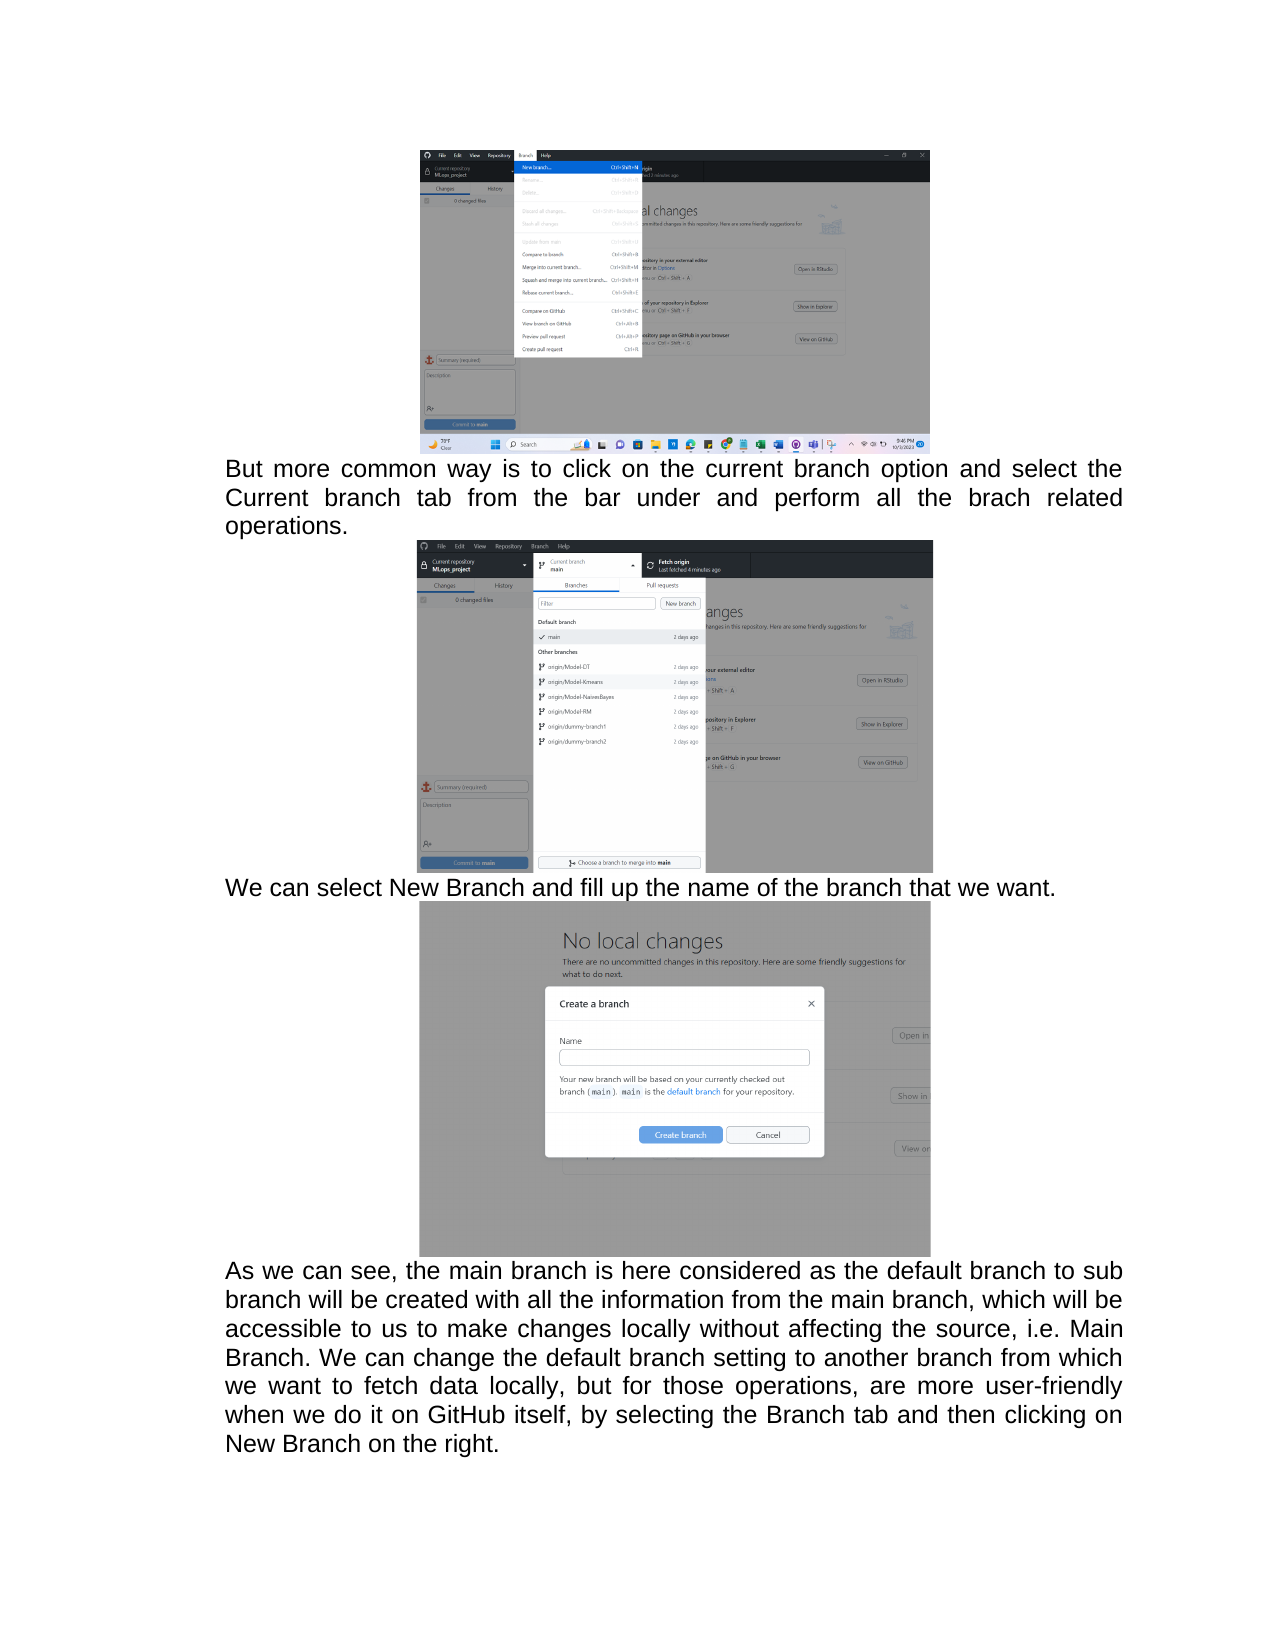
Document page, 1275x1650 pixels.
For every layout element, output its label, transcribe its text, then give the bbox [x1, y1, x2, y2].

picture [420, 150, 930, 454]
text We can select New Branch and fill up the name of the branch that we want. [225, 872, 1125, 901]
picture [419, 901, 931, 1257]
text As we can see, the main branch is here considered as the default branch to sub branch will be created with all the information from the main branch, which will be accessible to us to make changes locally without affecting the source, i.e. Main Branch. We can change the default branch setting to another branch from which we want to fetch data locally, but for those operations, are more user-friendly when we do it on GitHub itself, by selecting the Branch tab and then clicking on New Branch on the right. [225, 1256, 1125, 1457]
picture [416, 540, 934, 873]
text But more common way is to click on the current branch option and select the Current branch tab from the bar under and perform all the brach related operations. [225, 454, 1125, 540]
